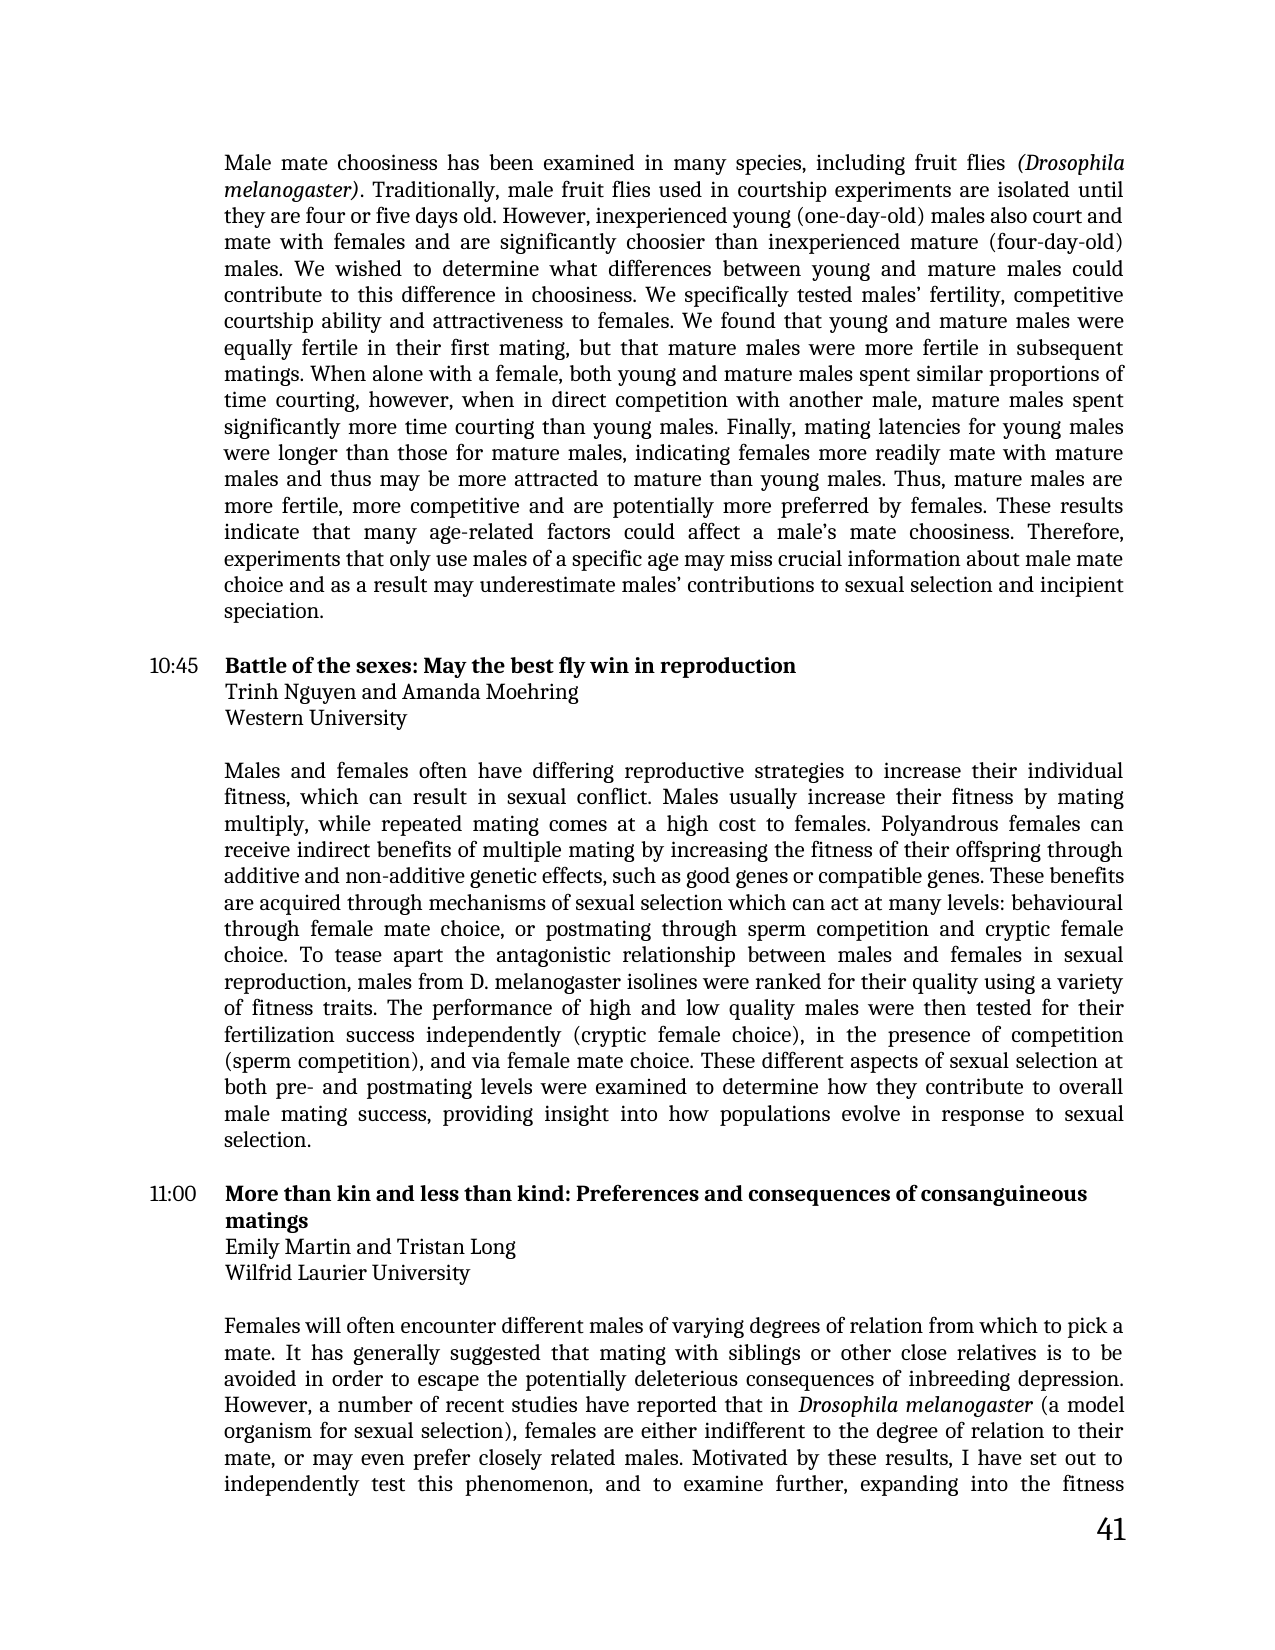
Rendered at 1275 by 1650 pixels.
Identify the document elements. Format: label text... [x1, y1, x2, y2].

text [224, 1313, 1125, 1497]
text 10:45 Battle of the sexes: May the best fly win in reproduction [150, 652, 1125, 679]
text Wilfrid Laurier University [150, 1260, 1125, 1287]
text Male mate choosiness has been examined in many species, including fruit flies (Drosophila melanogaster). Traditionally, male fruit flies used in courtship experiments are isolated until they are four or five days old. However, inexperienced young (one-day-old) males also court and mate with females and are significantly choosier than inexperienced mature (four-day-old) males. We wished to determine what differences between young and mature males could contribute to this difference in choosiness. We specifically tested males’ fertility, competitive courtship ability and attractiveness to females. We found that young and mature males were equally fertile in their first mating, but that mature males were more fertile in subsequent matings. When alone with a female, both young and mature males spent similar proportions of time courting, however, when in direct competition with another male, mature males spent significantly more time courting than young males. Finally, mating latencies for young males were longer than those for mature males, indicating females more readily mate with mature males and thus may be more attracted to mature than young males. Thus, mature males are more fertile, more competitive and are potentially more preferred by females. These results indicate that many age-related factors could affect a male’s mate choosiness. Therefore, experiments that only use males of a specific age may miss crucial information about male mate choice and as a result may underestimate males’ contributions to sexual selection and incipient speciation. [224, 150, 1125, 652]
text Western University [150, 705, 1125, 731]
text Males and females often have differing reproductive strategies to increase their individual fitness, which can result in sexual conflict. Males usually increase their fitness by mating multiply, while repeated mating comes at a high cost to females. Polyandrous females can receive indirect benefits of multiple mating by increasing the fitness of their offspring through additive and non-additive genetic effects, such as good genes or compatible genes. These benefits are acquired through mechanisms of sexual selection which can act at many levels: behavioural through female mate choice, or postmating through sperm competition and cryptic female choice. To tease apart the antagonistic relationship between males and females in sexual reproduction, males from D. melanogaster isolines were ranked for their quality using a variety of fitness traits. The performance of high and low quality males were then tested for their fertilization success independently (cryptic female choice), in the presence of competition (sperm competition), and via female mate choice. These different aspects of sexual selection at both pre- and postmating levels were examined to determine how they contribute to overall male mating success, providing insight into how populations evolve in response to sexual selection. [224, 758, 1125, 1181]
text Trinh Nguyen and Amanda Moehring [150, 679, 1125, 705]
text 11:00 More than kin and less than kind: Preferences and consequences of consanguineous matings [150, 1181, 1125, 1234]
text Emily Martin and Tristan Long [150, 1234, 1125, 1260]
